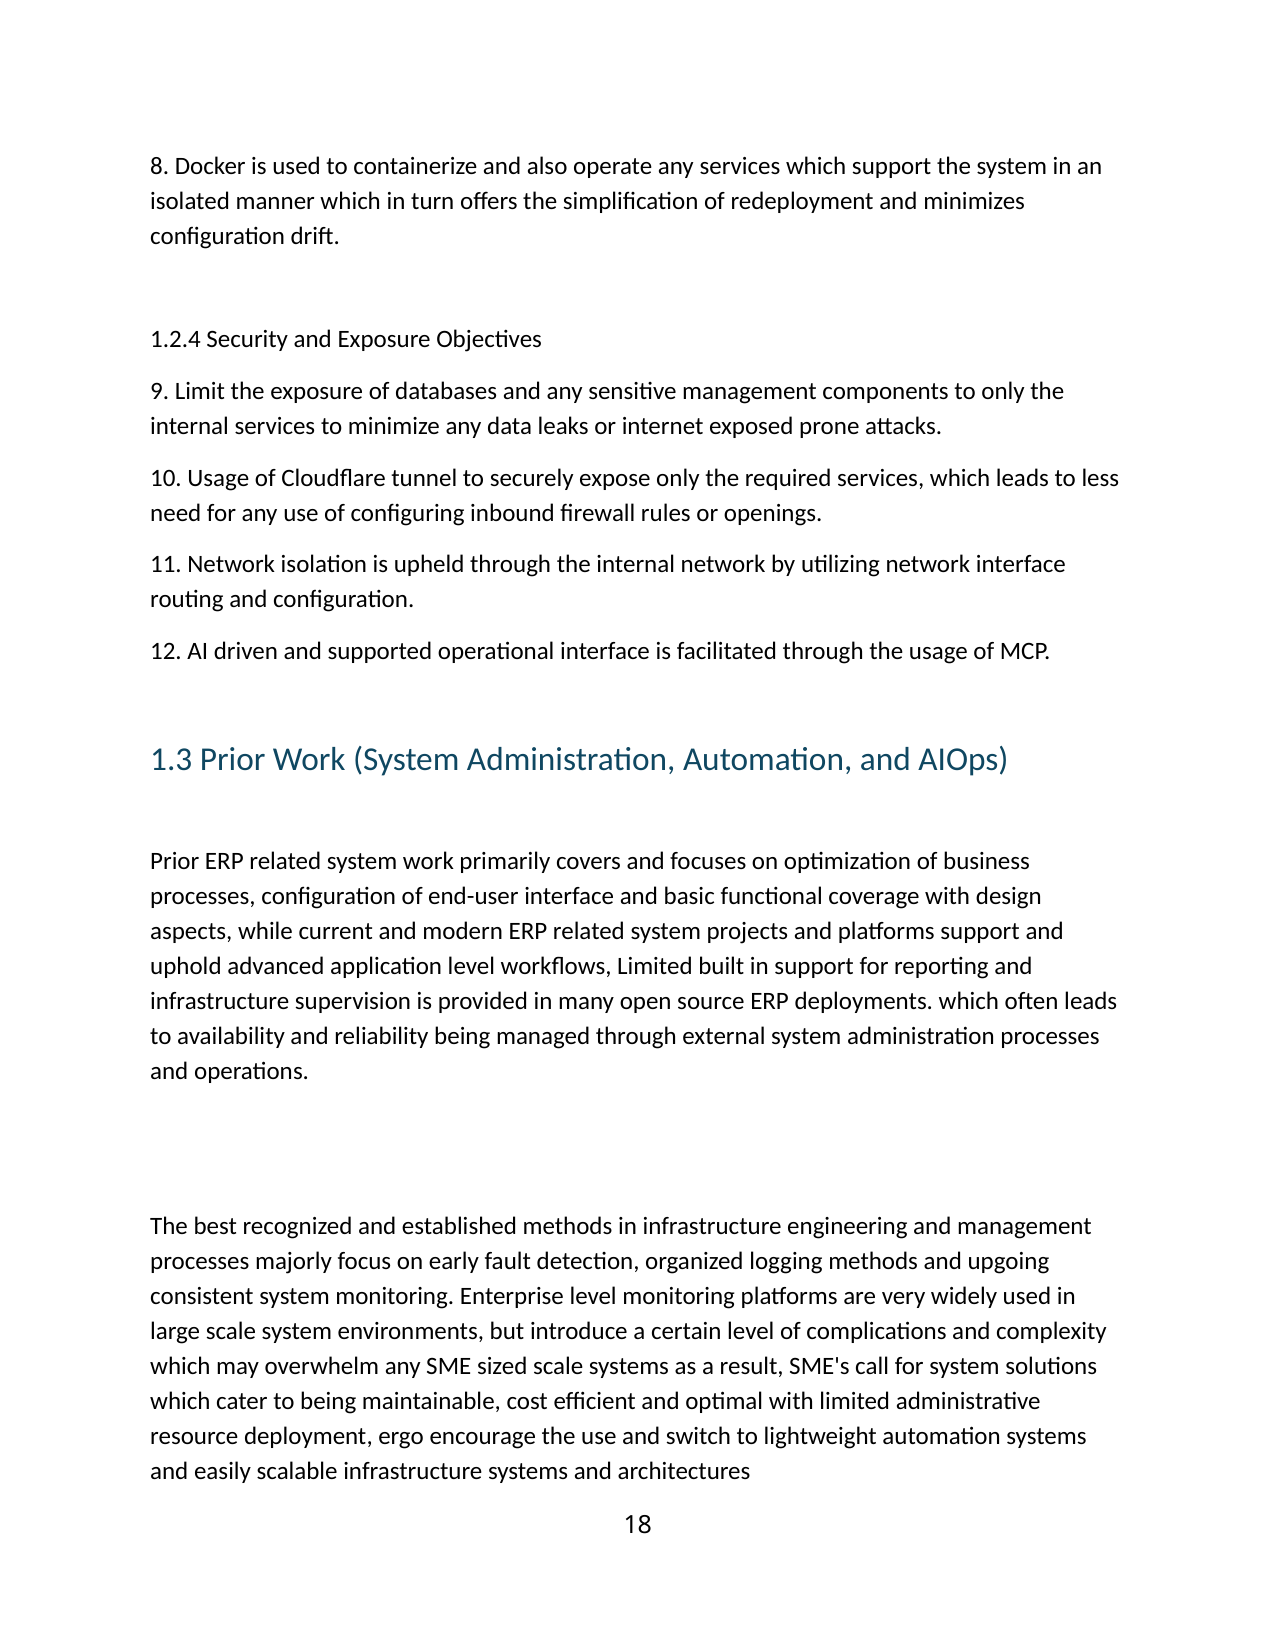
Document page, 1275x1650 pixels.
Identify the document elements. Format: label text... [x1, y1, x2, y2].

text 9. Limit the exposure of databases and any sensitive management components to only the internal services to minimize any data leaks or internet exposed prone attacks. [150, 375, 1125, 441]
text 8. Docker is used to containerize and also operate any services which support the system in an isolated manner which in turn offers the simplification of redeployment and minimizes configuration drift. [150, 150, 1125, 251]
text 11. Network isolation is upheld through the internal network by utilizing network interface routing and configuration. [150, 548, 1125, 614]
text 12. AI driven and supported operational interface is facilitated through the usage of MCP. [150, 635, 1125, 666]
text Prior ERP related system work primarily covers and focuses on optimization of business processes, configuration of end-user interface and basic functional coverage with design aspects, while current and modern ERP related system projects and platforms support and uphold advanced application level workflows, Limited built in support for reporting and infrastructure supervision is provided in many open source ERP deployments. which often leads to availability and reliability being managed through external system administration processes and operations. [150, 845, 1125, 1086]
text 10. Usage of Cloudflare tunnel to securely expose only the required services, which leads to less need for any use of configuring inbound firewall rules or openings. [150, 462, 1125, 527]
text The best recognized and established methods in infrastructure engineering and management processes majorly focus on early fault detection, organized logging methods and upgoing consistent system monitoring. Enterprise level monitoring platforms are very widely used in large scale system environments, but introduce a certain level of complications and complexity which may overwhelm any SME sized scale systems as a result, SME's call for system solutions which cater to being maintainable, cost efficient and optimal with limited administrative resource deployment, ergo encourage the use and switch to lightweight automation systems and easily scalable infrastructure systems and architectures [150, 1210, 1125, 1486]
subtitle 1.3 Prior Work (System Administration, Automation, and AIOps) [150, 738, 1125, 779]
text 1.2.4 Security and Exposure Objectives [150, 323, 1125, 354]
